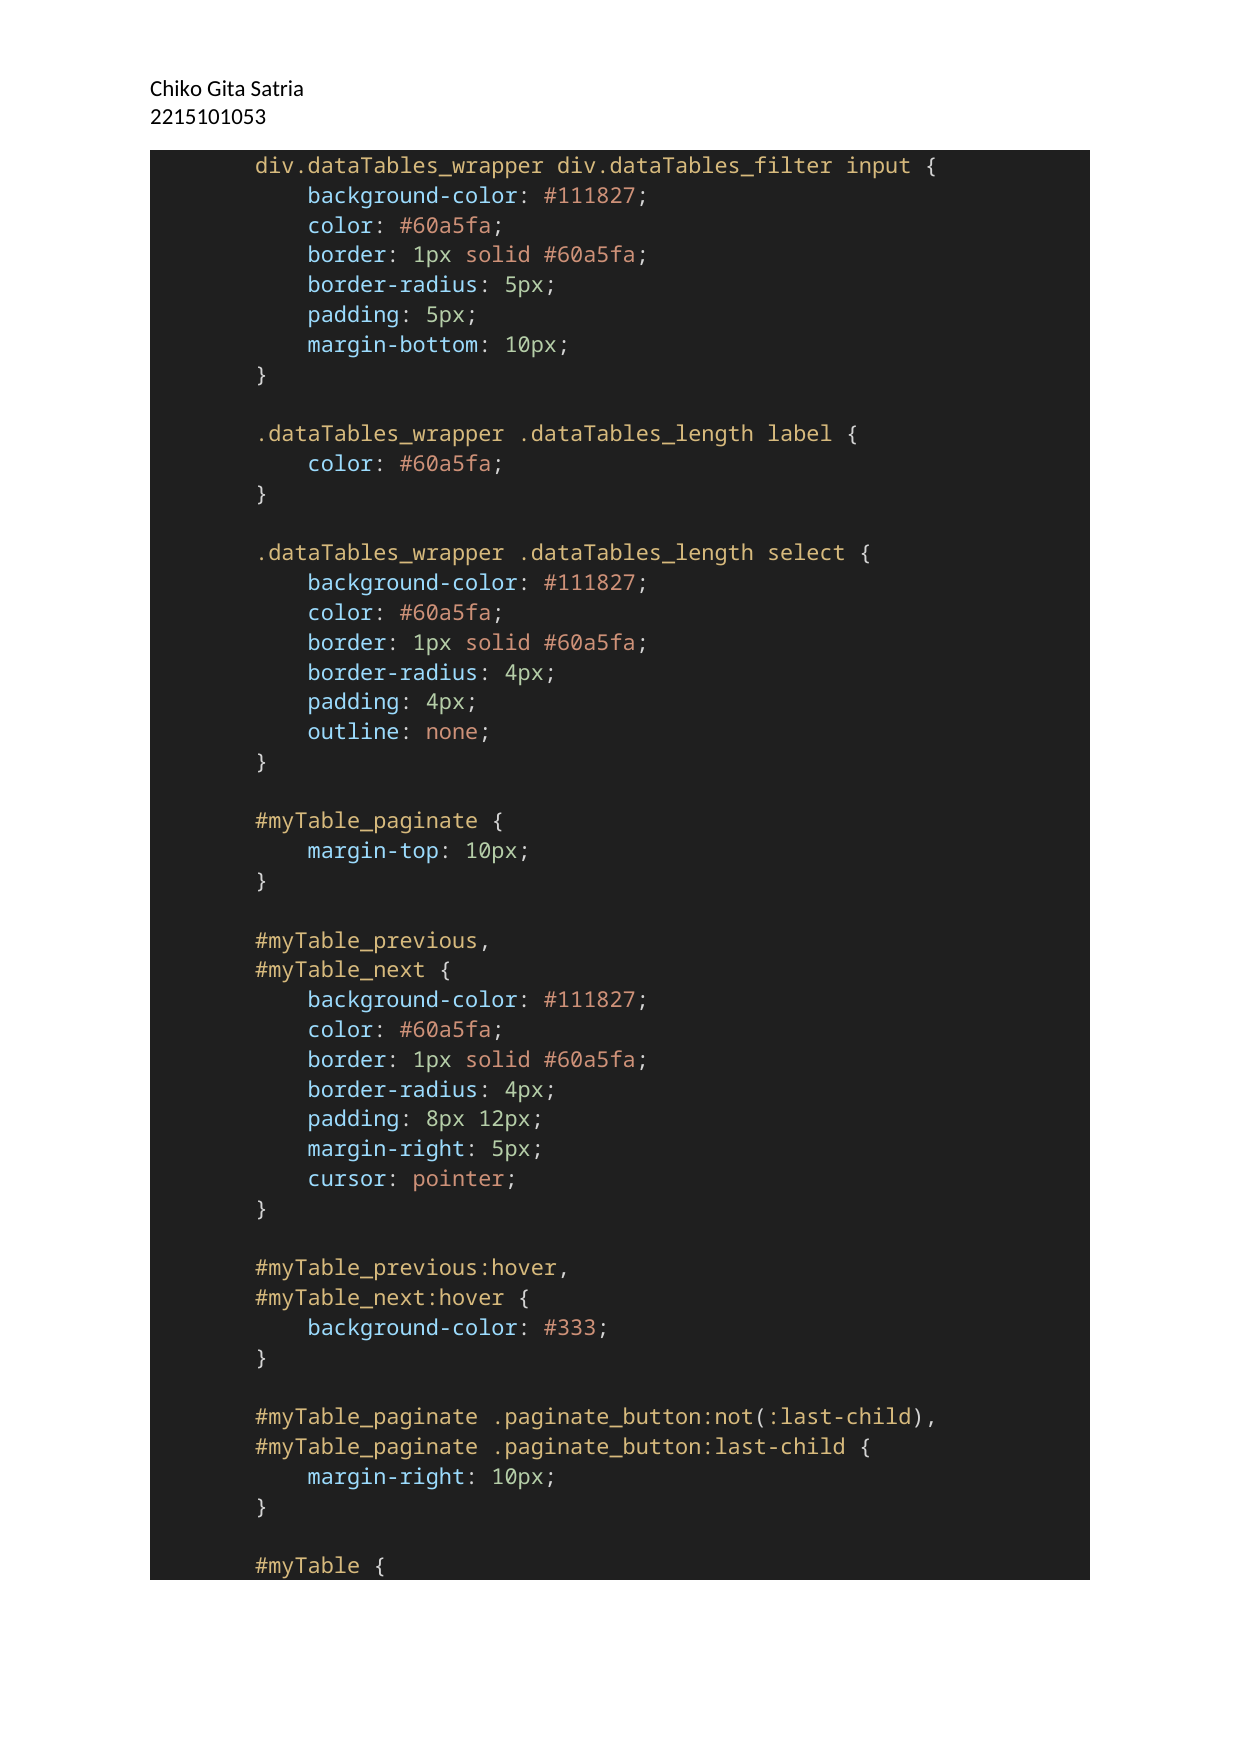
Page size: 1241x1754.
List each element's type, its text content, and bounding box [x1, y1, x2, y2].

text padding: 8px 12px; [150, 1103, 1090, 1133]
text #myTable_previous:hover, [150, 1252, 1090, 1282]
text cursor: pointer; [150, 1163, 1090, 1193]
text } [150, 358, 1090, 388]
text border: 1px solid #60a5fa; [150, 239, 1090, 269]
text margin-top: 10px; [150, 835, 1090, 865]
text #myTable { [150, 1550, 1090, 1580]
text background-color: #111827; [150, 567, 1090, 597]
text } [150, 865, 1090, 895]
text outline: none; [150, 716, 1090, 746]
text } [150, 1491, 1090, 1520]
text color: #60a5fa; [150, 1014, 1090, 1044]
text color: #60a5fa; [150, 209, 1090, 239]
text #myTable_paginate .paginate_button:last-child { [150, 1431, 1090, 1461]
text } [150, 1193, 1090, 1222]
text border-radius: 4px; [150, 1073, 1090, 1103]
text } [150, 746, 1090, 776]
text } [150, 478, 1090, 507]
text color: #60a5fa; [150, 448, 1090, 478]
text margin-bottom: 10px; [150, 329, 1090, 358]
text margin-right: 5px; [150, 1133, 1090, 1163]
text #myTable_previous, [150, 924, 1090, 954]
text .dataTables_wrapper .dataTables_length label { [150, 418, 1090, 448]
text border: 1px solid #60a5fa; [150, 627, 1090, 656]
text } [150, 1342, 1090, 1371]
text #myTable_next:hover { [150, 1282, 1090, 1312]
text #myTable_next { [150, 954, 1090, 984]
text margin-right: 10px; [150, 1461, 1090, 1491]
text padding: 4px; [150, 686, 1090, 716]
text background-color: #333; [150, 1312, 1090, 1342]
text background-color: #111827; [150, 180, 1090, 209]
text #myTable_paginate { [150, 805, 1090, 835]
text padding: 5px; [150, 299, 1090, 329]
text border-radius: 5px; [150, 269, 1090, 299]
text color: #60a5fa; [150, 597, 1090, 627]
text background-color: #111827; [150, 984, 1090, 1014]
text #myTable_paginate .paginate_button:not(:last-child), [150, 1401, 1090, 1431]
text border: 1px solid #60a5fa; [150, 1044, 1090, 1073]
text .dataTables_wrapper .dataTables_length select { [150, 537, 1090, 567]
text div.dataTables_wrapper div.dataTables_filter input { [150, 150, 1090, 180]
text border-radius: 4px; [150, 656, 1090, 686]
